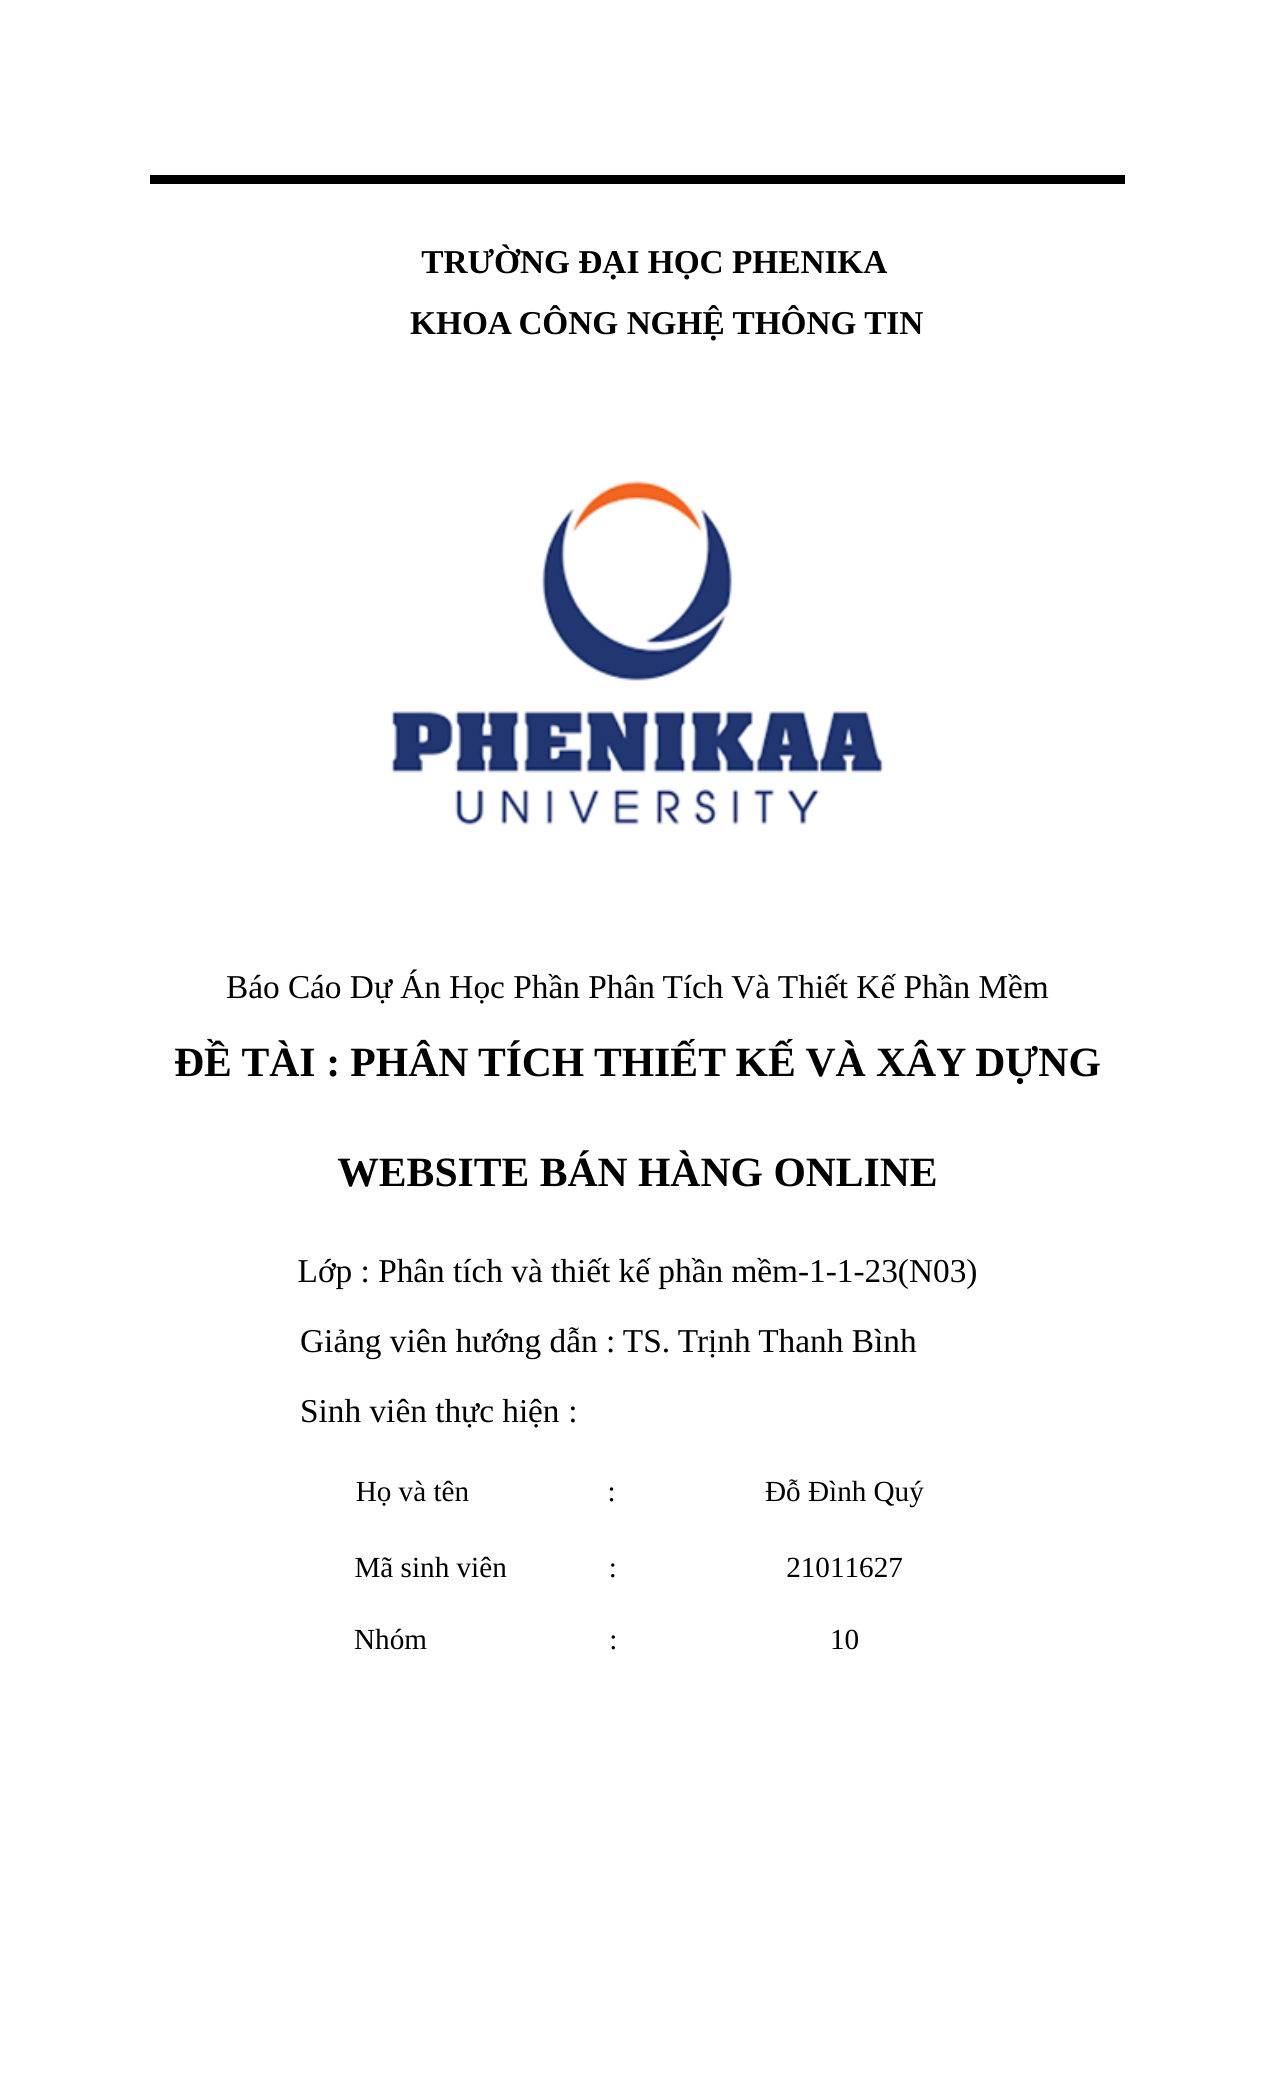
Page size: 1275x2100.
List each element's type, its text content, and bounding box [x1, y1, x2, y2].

text Sinh viên thực hiện : [225, 1392, 1125, 1430]
title Lớp : Phân tích và thiết kế phần mềm-1-1-23(N03) [150, 1252, 1125, 1290]
table_cell Mã sinh viên : [239, 1537, 652, 1609]
title ĐỀ TÀI : PHÂN TÍCH THIẾT KẾ VÀ XÂY DỰNG WEBSITE BÁN HÀNG ONLINE [150, 1038, 1125, 1201]
text Giảng viên hướng dẫn : TS. Trịnh Thanh Bình [225, 1322, 1125, 1360]
title Báo Cáo Dự Án Học Phần Phân Tích Và Thiết Kế Phần Mềm [150, 968, 1125, 1006]
text KHOA CÔNG NGHỆ THÔNG TIN [150, 292, 1125, 421]
table_header Đỗ Đình Quý [652, 1462, 1036, 1537]
table_cell 10 [652, 1610, 1036, 1683]
table_header Họ và tên : [239, 1462, 652, 1537]
table_cell Nhóm : [239, 1610, 652, 1683]
table_cell 21011627 [652, 1537, 1036, 1609]
text TRƯỜNG ĐẠI HỌC PHENIKA [150, 231, 1125, 281]
picture [390, 475, 885, 832]
